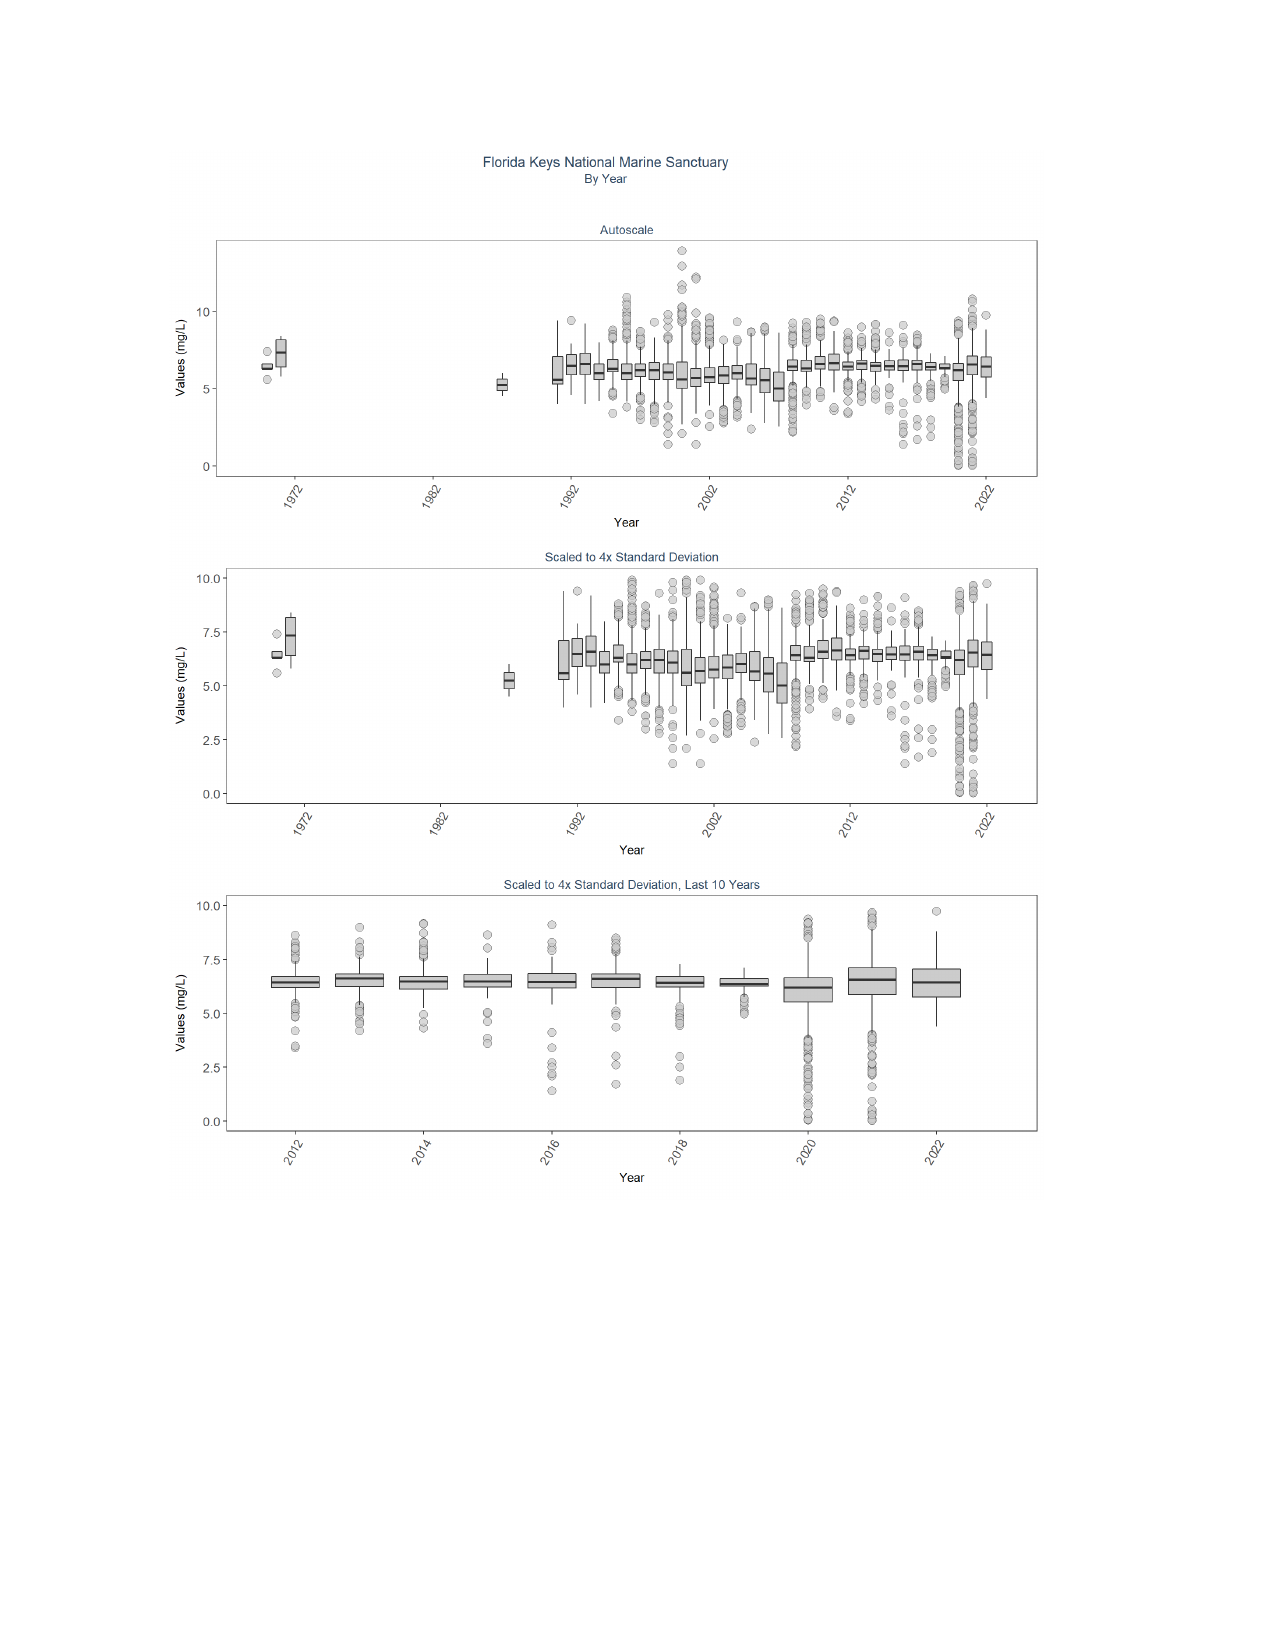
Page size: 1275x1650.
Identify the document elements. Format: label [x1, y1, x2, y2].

picture [168, 150, 1044, 1200]
